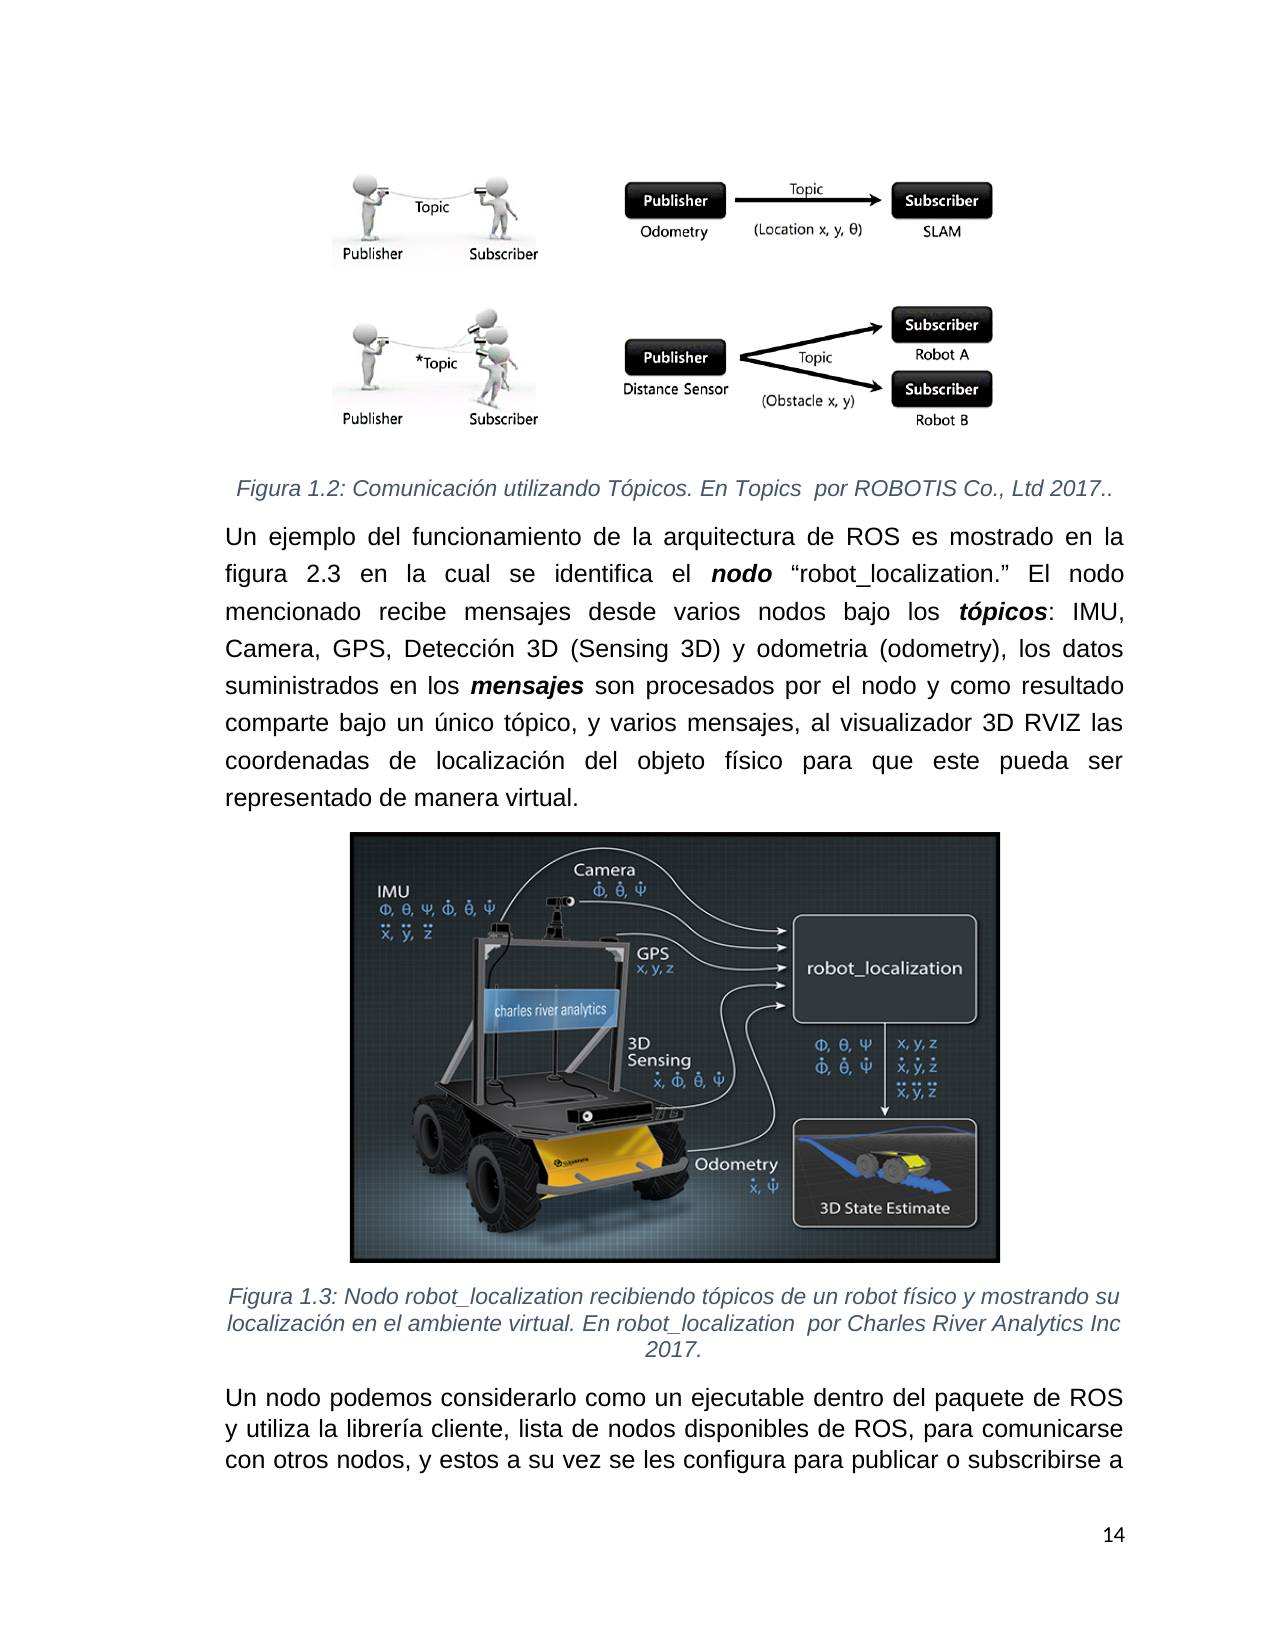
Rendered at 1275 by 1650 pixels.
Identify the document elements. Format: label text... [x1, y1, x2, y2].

picture [332, 149, 1018, 454]
picture [349, 832, 1001, 1263]
text Figura 1.2: Comunicación utilizando Tópicos. En Topics por ROBOTIS Co., Ltd 2017.. [225, 475, 1125, 501]
text Figura 1.3: Nodo robot_localization recibiendo tópicos de un robot físico y mostrando su localización en el ambiente virtual. En robot_localization por Charles River Analytics Inc 2017. [225, 1283, 1125, 1362]
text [225, 1383, 1125, 1474]
text Un ejemplo del funcionamiento de la arquitectura de ROS es mostrado en la figura 2.3 en la cual se identifica el nodo “robot_localization.” El nodo mencionado recibe mensajes desde varios nodos bajo los tópicos: IMU, Camera, GPS, Detección 3D (Sensing 3D) y odometria (odometry), los datos suministrados en los mensajes son procesados por el nodo y como resultado comparte bajo un único tópico, y varios mensajes, al visualizador 3D RVIZ las coordenadas de localización del objeto físico para que este pueda ser representado de manera virtual. [225, 522, 1125, 812]
